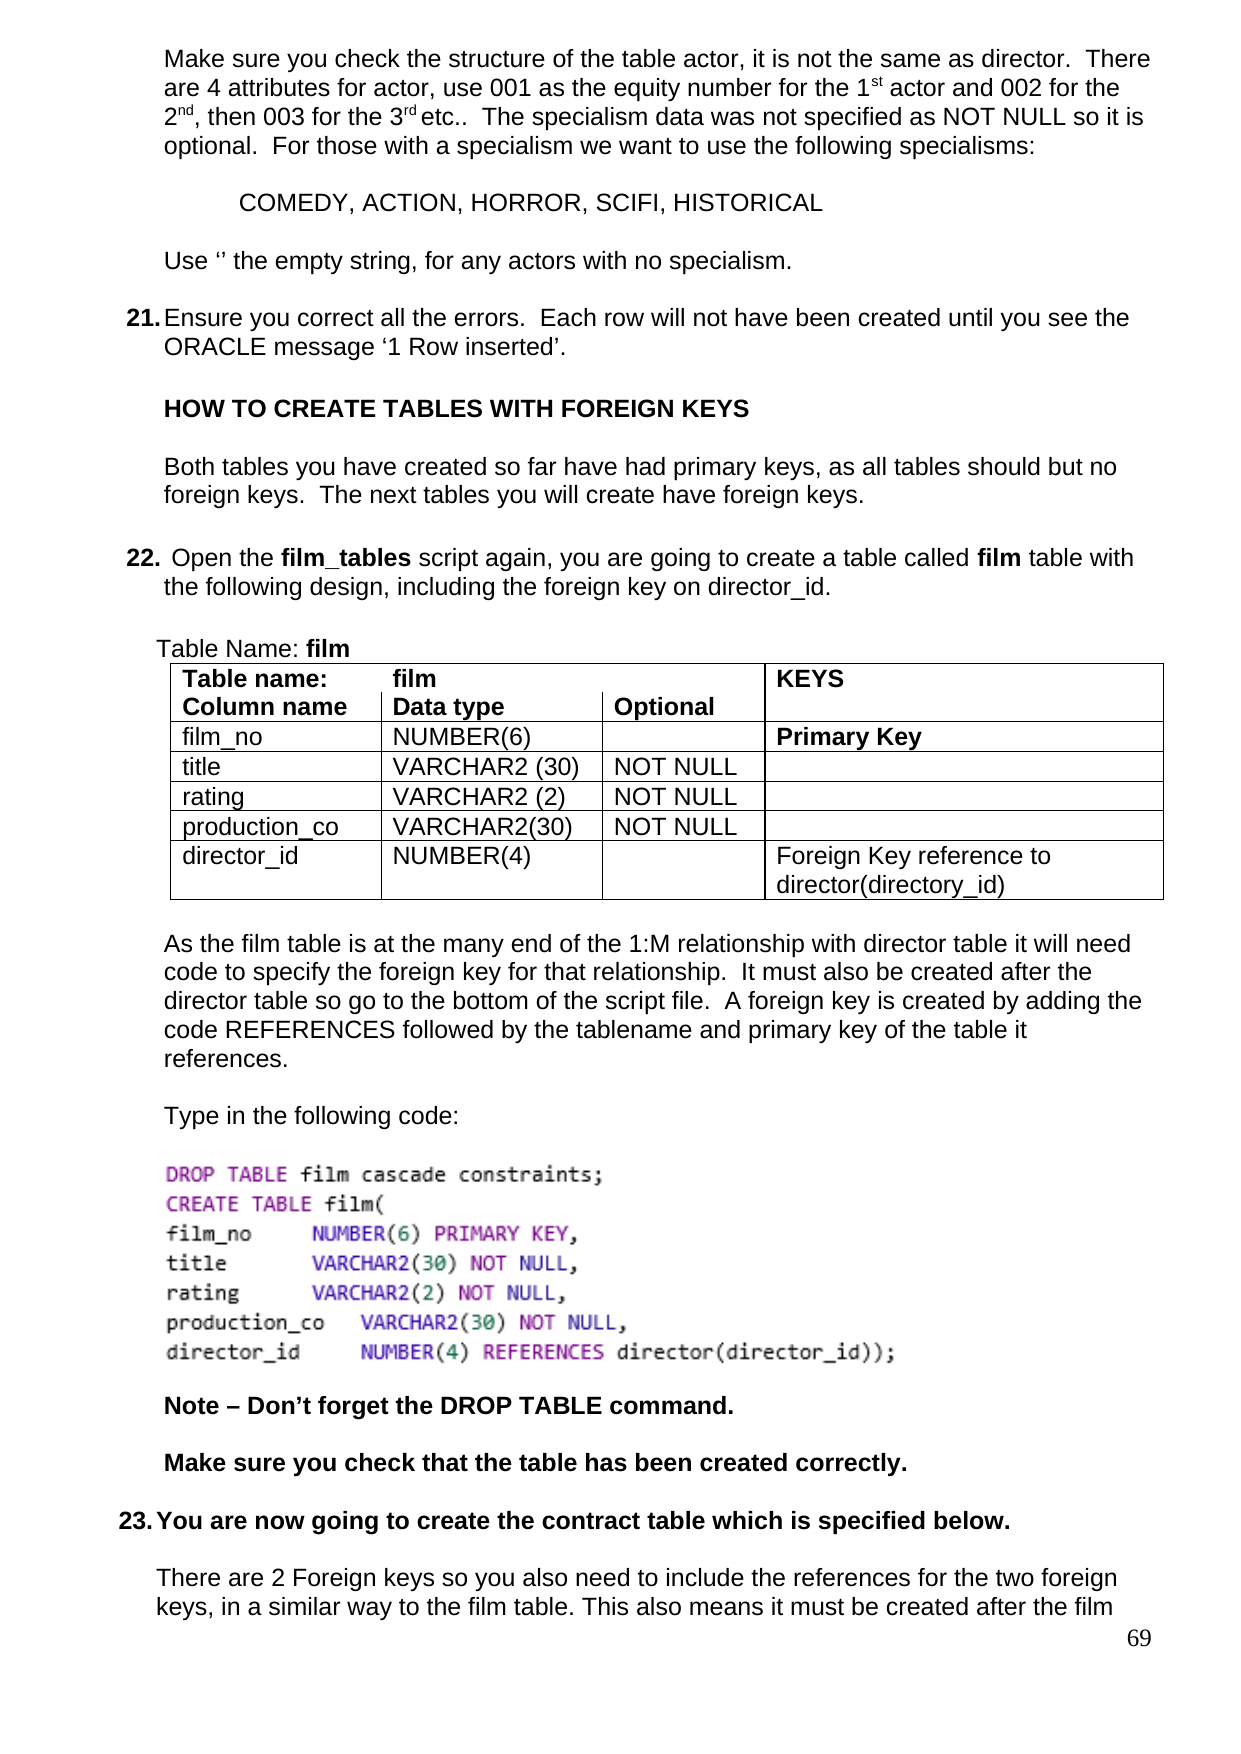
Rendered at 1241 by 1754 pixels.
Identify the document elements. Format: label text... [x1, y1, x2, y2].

table_header Table name: [171, 664, 381, 692]
table_cell [603, 841, 764, 899]
picture [163, 1158, 1054, 1391]
text Type in the following code: [89, 1101, 1152, 1130]
table_cell [766, 692, 1163, 721]
text COMEDY, ACTION, HORROR, SCIFI, HISTORICAL [164, 188, 1152, 217]
table_cell [766, 752, 1163, 781]
list You are now going to create the contract table which is specified below. [118, 1506, 1152, 1534]
table_cell VARCHAR2(30) [382, 811, 602, 840]
table_cell VARCHAR2 (2) [382, 782, 602, 810]
text Use ‘’ the empty string, for any actors with no specialism. [164, 246, 1152, 274]
table_header film [381, 664, 602, 692]
table_cell NOT NULL [603, 782, 764, 810]
table_cell VARCHAR2 (30) [382, 752, 602, 781]
table_cell rating [171, 782, 381, 810]
table_cell title [171, 752, 381, 781]
table_cell Foreign Key reference to director(directory_id) [766, 841, 1163, 899]
text Note – Don’t forget the DROP TABLE command. [89, 1391, 1152, 1419]
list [156, 1563, 1152, 1621]
table_cell NOT NULL [603, 752, 764, 781]
table_cell director_id [171, 841, 381, 899]
table_cell [603, 722, 764, 751]
table_cell Column name [171, 692, 381, 721]
list Open the film_tables script again, you are going to create a table called film table with the following design, including the foreign key on director_id. [126, 543, 1152, 600]
table_cell Data type [382, 692, 602, 721]
table_header KEYS [766, 664, 1163, 692]
table_header [603, 664, 764, 692]
text Both tables you have created so far have had primary keys, as all tables should but no foreign keys. The next tables you will create have foreign keys. [164, 452, 1152, 509]
table_cell NUMBER(6) [382, 722, 602, 751]
table_cell [766, 782, 1163, 810]
table_cell production_co [171, 811, 381, 840]
list Ensure you correct all the errors. Each row will not have been created until you see the ORACLE message ‘1 Row inserted’. [126, 303, 1152, 361]
table_cell Optional [603, 692, 764, 721]
table_cell film_no [171, 722, 381, 751]
table_cell NOT NULL [603, 811, 764, 840]
text Make sure you check the structure of the table actor, it is not the same as director. There are 4 attributes for actor, use 001 as the equity number for the 1st actor and 002 for the 2nd, then 003 for the 3rd etc.. The specialism data was not specified as NOT NULL so it is optional. For those with a specialism we want to use the following specialisms: [164, 44, 1152, 159]
list Table Name: film [156, 634, 1152, 662]
table_cell Primary Key [766, 722, 1163, 751]
table_cell [766, 811, 1163, 840]
text HOW TO CREATE TABLES WITH FOREIGN KEYS [164, 394, 1152, 423]
table_cell NUMBER(4) [382, 841, 602, 899]
text Make sure you check that the table has been created correctly. [164, 1448, 1152, 1477]
text As the film table is at the many end of the 1:M relationship with director table it will need code to specify the foreign key for that relationship. It must also be created after the director table so go to the bottom of the script file. A foreign key is created by adding the code REFERENCES followed by the tablename and primary key of the table it references. [164, 928, 1152, 1072]
